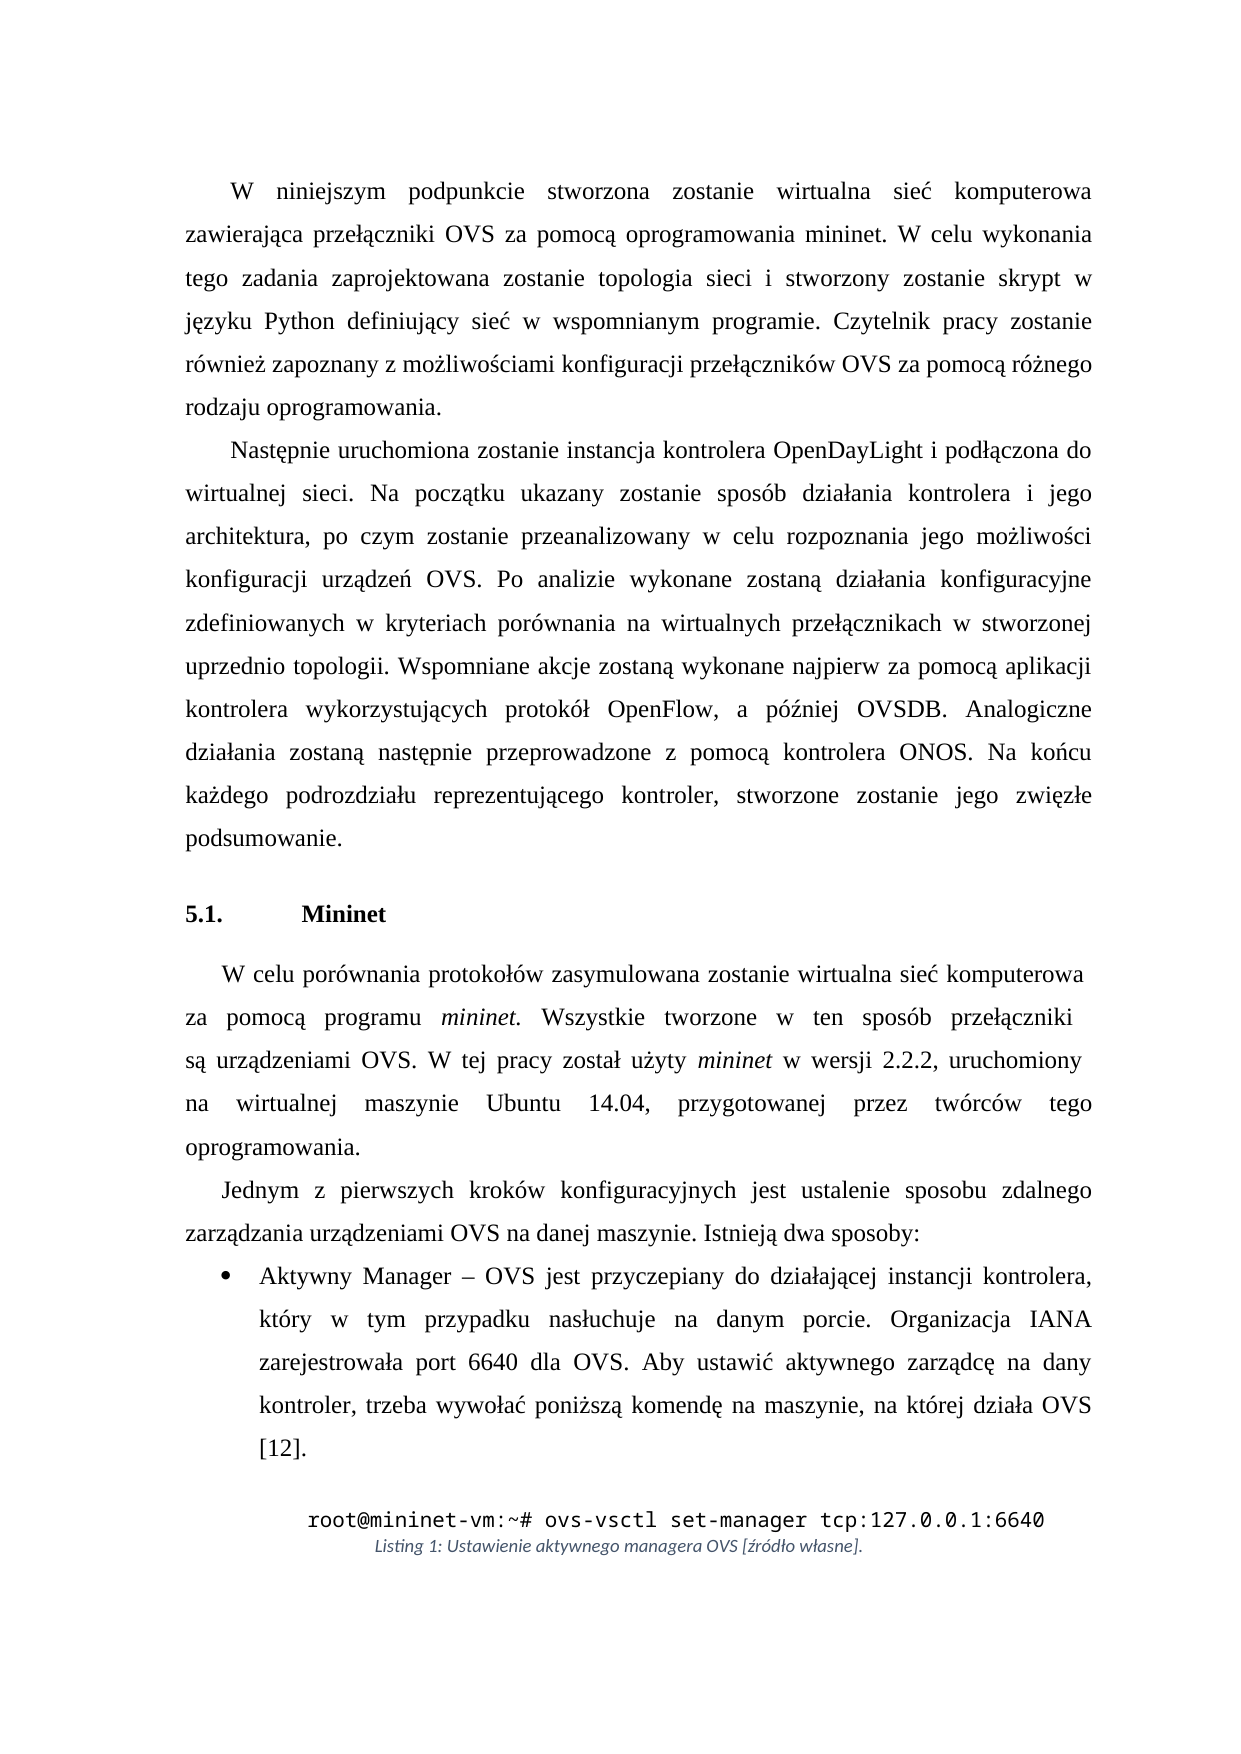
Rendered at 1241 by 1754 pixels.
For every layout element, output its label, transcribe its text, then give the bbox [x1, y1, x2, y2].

text Następnie uruchomiona zostanie instancja kontrolera OpenDayLight i podłączona do wirtualnej sieci. Na początku ukazany zostanie sposób działania kontrolera i jego architektura, po czym zostanie przeanalizowany w celu rozpoznania jego możliwości konfiguracji urządzeń OVS. Po analizie wykonane zostaną działania konfiguracyjne zdefiniowanych w kryteriach porównania na wirtualnych przełącznikach w stworzonej uprzednio topologii. Wspomniane akcje zostaną wykonane najpierw za pomocą aplikacji kontrolera wykorzystujących protokół OpenFlow, a później OVSDB. Analogiczne działania zostaną następnie przeprowadzone z pomocą kontrolera ONOS. Na końcu każdego podrozdziału reprezentującego kontroler, stworzone zostanie jego zwięzłe podsumowanie. [185, 435, 1093, 852]
text Listing 1: Ustawienie aktywnego managera OVS [źródło własne]. [148, 1534, 1093, 1557]
list root@mininet-vm:~# ovs-vsctl set-manager tcp:127.0.0.1:6640 [259, 1505, 1093, 1534]
text W niniejszym podpunkcie stworzona zostanie wirtualna sieć komputerowa zawierająca przełączniki OVS za pomocą oprogramowania mininet. W celu wykonania tego zadania zaprojektowana zostanie topologia sieci i stworzony zostanie skrypt w języku Python definiujący sieć w wspomnianym programie. Czytelnik pracy zostanie również zapoznany z możliwościami konfiguracji przełączników OVS za pomocą różnego rodzaju oprogramowania. [185, 176, 1093, 421]
subtitle Mininet [185, 899, 1093, 928]
list Aktywny Manager – OVS jest przyczepiany do działającej instancji kontrolera, który w tym przypadku nasłuchuje na danym porcie. Organizacja IANA zarejestrowała port 6640 dla OVS. Aby ustawić aktywnego zarządcę na dany kontroler, trzeba wywołać poniższą komendę na maszynie, na której działa OVS [12]. [221, 1261, 1093, 1462]
text W celu porównania protokołów zasymulowana zostanie wirtualna sieć komputerowa za pomocą programu mininet. Wszystkie tworzone w ten sposób przełączniki są urządzeniami OVS. W tej pracy został użyty mininet w wersji 2.2.2, uruchomiony na wirtualnej maszynie Ubuntu 14.04, przygotowanej przez twórców tego oprogramowania. [185, 959, 1093, 1160]
text Jednym z pierwszych kroków konfiguracyjnych jest ustalenie sposobu zdalnego zarządzania urządzeniami OVS na danej maszynie. Istnieją dwa sposoby: [185, 1175, 1093, 1247]
